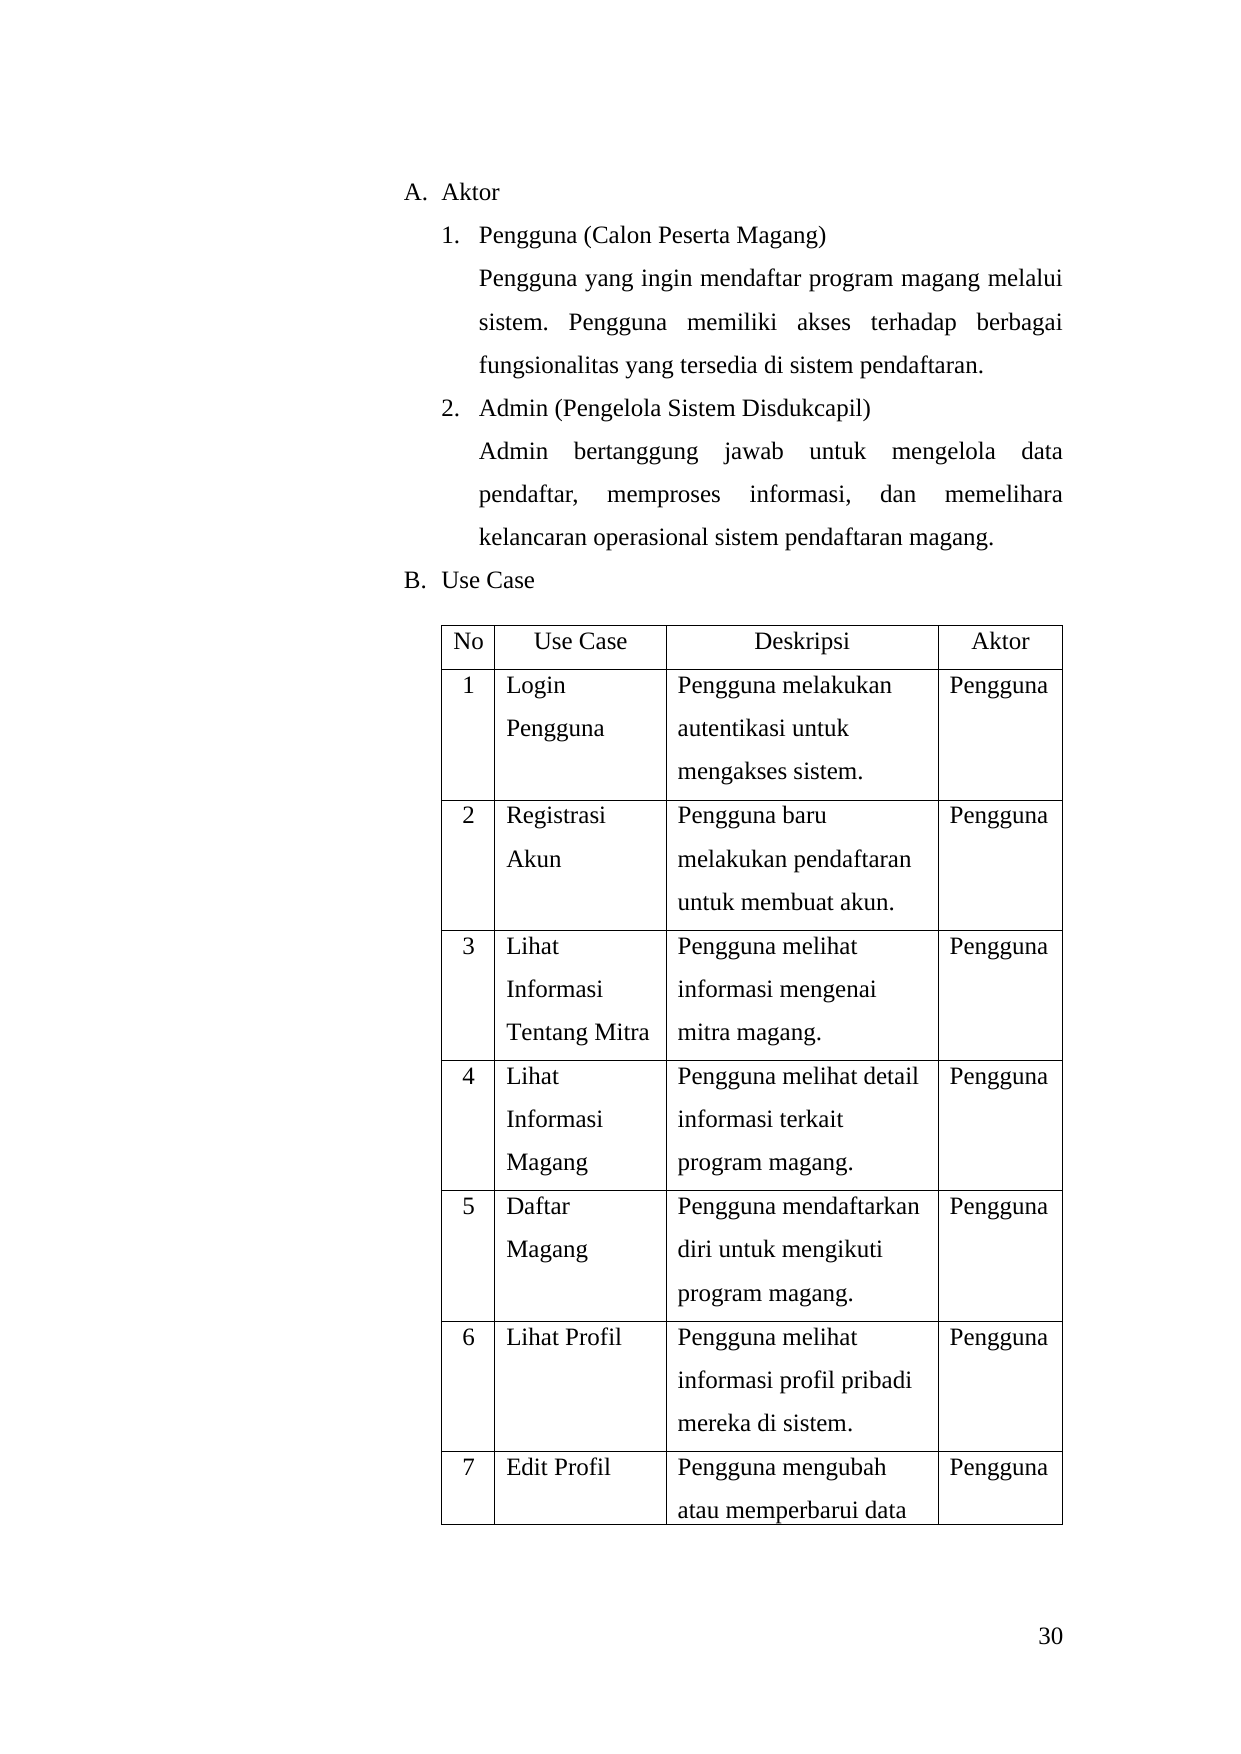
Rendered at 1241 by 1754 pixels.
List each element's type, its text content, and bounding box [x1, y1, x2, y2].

table_cell Pengguna melihat informasi mengenai mitra magang. [667, 931, 938, 1060]
table_cell Pengguna melihat detail informasi terkait program magang. [667, 1061, 938, 1190]
table_cell Pengguna mendaftarkan diri untuk mengikuti program magang. [667, 1191, 938, 1321]
table_cell 7 [442, 1452, 494, 1524]
table_header No [442, 626, 494, 669]
list Pengguna (Calon Peserta Magang) [441, 220, 1063, 249]
table_cell Pengguna melakukan autentikasi untuk mengakses sistem. [667, 670, 938, 799]
table_cell 5 [442, 1191, 494, 1321]
table_cell Pengguna [939, 931, 1062, 1060]
table_cell Lihat Informasi Magang [495, 1061, 666, 1190]
list Aktor [404, 177, 1063, 206]
table_cell Pengguna [939, 1061, 1062, 1190]
table_cell Daftar Magang [495, 1191, 666, 1321]
table_cell 3 [442, 931, 494, 1060]
table_cell 4 [442, 1061, 494, 1190]
table_cell Pengguna baru melakukan pendaftaran untuk membuat akun. [667, 801, 938, 930]
table_cell 2 [442, 801, 494, 930]
table_cell Pengguna melihat informasi profil pribadi mereka di sistem. [667, 1322, 938, 1451]
table_header Deskripsi [667, 626, 938, 669]
table_cell 1 [442, 670, 494, 799]
table_cell Edit Profil [495, 1452, 666, 1524]
list Admin (Pengelola Sistem Disdukcapil) [441, 393, 1063, 422]
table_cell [667, 1452, 938, 1524]
table_cell Pengguna [939, 1322, 1062, 1451]
table_cell Pengguna [939, 1452, 1062, 1524]
table_cell 6 [442, 1322, 494, 1451]
table_cell Registrasi Akun [495, 801, 666, 930]
table_cell Login Pengguna [495, 670, 666, 799]
table_header Aktor [939, 626, 1062, 669]
table_cell Pengguna [939, 1191, 1062, 1321]
list Admin bertanggung jawab untuk mengelola data pendaftar, memproses informasi, dan memelihara kelancaran operasional sistem pendaftaran magang. [479, 436, 1063, 551]
table_cell Lihat Profil [495, 1322, 666, 1451]
table_cell Lihat Informasi Tentang Mitra [495, 931, 666, 1060]
list Use Case [404, 565, 1063, 594]
table_cell Pengguna [939, 801, 1062, 930]
table_header Use Case [495, 626, 666, 669]
list Pengguna yang ingin mendaftar program magang melalui sistem. Pengguna memiliki akses terhadap berbagai fungsionalitas yang tersedia di sistem pendaftaran. [479, 263, 1063, 378]
table_cell Pengguna [939, 670, 1062, 799]
